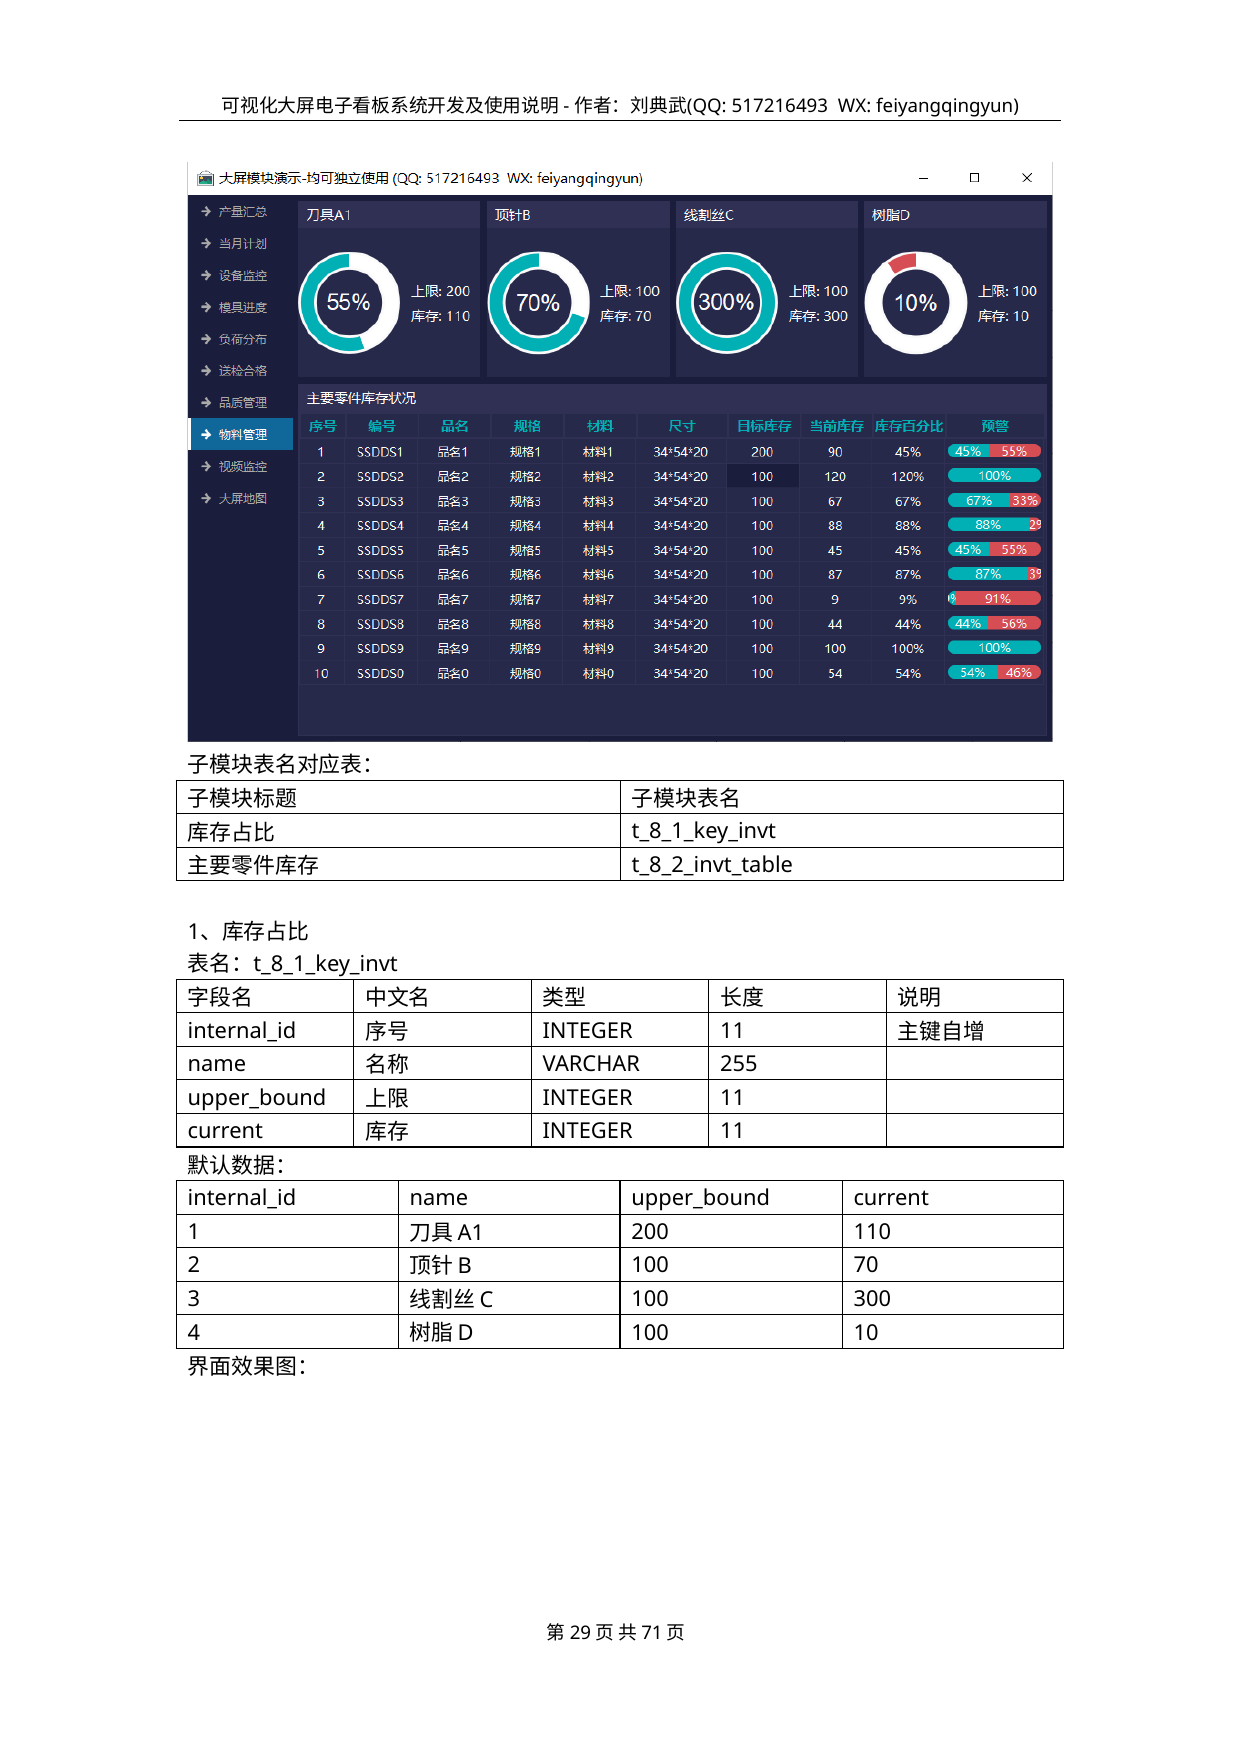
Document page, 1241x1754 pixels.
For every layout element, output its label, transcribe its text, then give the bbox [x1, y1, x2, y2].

text 界面效果图： [187, 1349, 1053, 1381]
table_cell 100 [621, 1315, 842, 1348]
table_cell t_8_2_invt_table [621, 848, 1063, 880]
text 子模块表名对应表： [187, 747, 1053, 779]
table_cell INTEGER [532, 1013, 708, 1046]
text 默认数据： [187, 1148, 1053, 1180]
table_cell [887, 1080, 1063, 1113]
table_header 子模块标题 [177, 781, 620, 813]
text 1、库存占比 [187, 914, 1053, 946]
table_cell 100 [621, 1248, 842, 1281]
text 表名：t_8_1_key_invt [187, 946, 1053, 979]
table_cell 上限 [354, 1080, 531, 1113]
table_cell 序号 [354, 1013, 531, 1046]
table_cell 11 [709, 1080, 886, 1113]
table_cell 库存 [354, 1114, 531, 1146]
table_header 字段名 [177, 980, 353, 1012]
table_cell 线割丝C [399, 1282, 619, 1314]
table_cell 主键自增 [887, 1013, 1063, 1046]
table_cell 库存占比 [177, 814, 620, 847]
table_cell 110 [843, 1215, 1063, 1247]
table_cell [887, 1114, 1063, 1146]
table_cell 10 [843, 1315, 1063, 1348]
table_cell [887, 1047, 1063, 1079]
table_cell 2 [177, 1248, 398, 1281]
table_cell 200 [621, 1215, 842, 1247]
table_header 长度 [709, 980, 886, 1012]
table_cell name [177, 1047, 353, 1079]
table_header 中文名 [354, 980, 531, 1012]
table_cell 100 [621, 1282, 842, 1314]
table_header current [843, 1181, 1063, 1213]
table_cell upper_bound [177, 1080, 353, 1113]
table_header 子模块表名 [621, 781, 1063, 813]
table_header name [399, 1181, 619, 1213]
table_cell 3 [177, 1282, 398, 1314]
table_cell 300 [843, 1282, 1063, 1314]
table_cell 70 [843, 1248, 1063, 1281]
table_cell internal_id [177, 1013, 353, 1046]
table_cell 刀具A1 [399, 1215, 619, 1247]
table_cell 顶针B [399, 1248, 619, 1281]
table_header upper_bound [621, 1181, 842, 1213]
table_header internal_id [177, 1181, 398, 1213]
table_header 类型 [532, 980, 708, 1012]
table_header 说明 [887, 980, 1063, 1012]
table_cell 11 [709, 1013, 886, 1046]
table_cell t_8_1_key_invt [621, 814, 1063, 847]
table_cell current [177, 1114, 353, 1146]
table_cell INTEGER [532, 1114, 708, 1146]
table_cell 名称 [354, 1047, 531, 1079]
table_cell 树脂D [399, 1315, 619, 1348]
table_cell VARCHAR [532, 1047, 708, 1079]
table_cell 4 [177, 1315, 398, 1348]
table_cell 主要零件库存 [177, 848, 620, 880]
table_cell 11 [709, 1114, 886, 1146]
picture [187, 162, 1053, 742]
table_cell INTEGER [532, 1080, 708, 1113]
table_cell 1 [177, 1215, 398, 1247]
table_cell 255 [709, 1047, 886, 1079]
